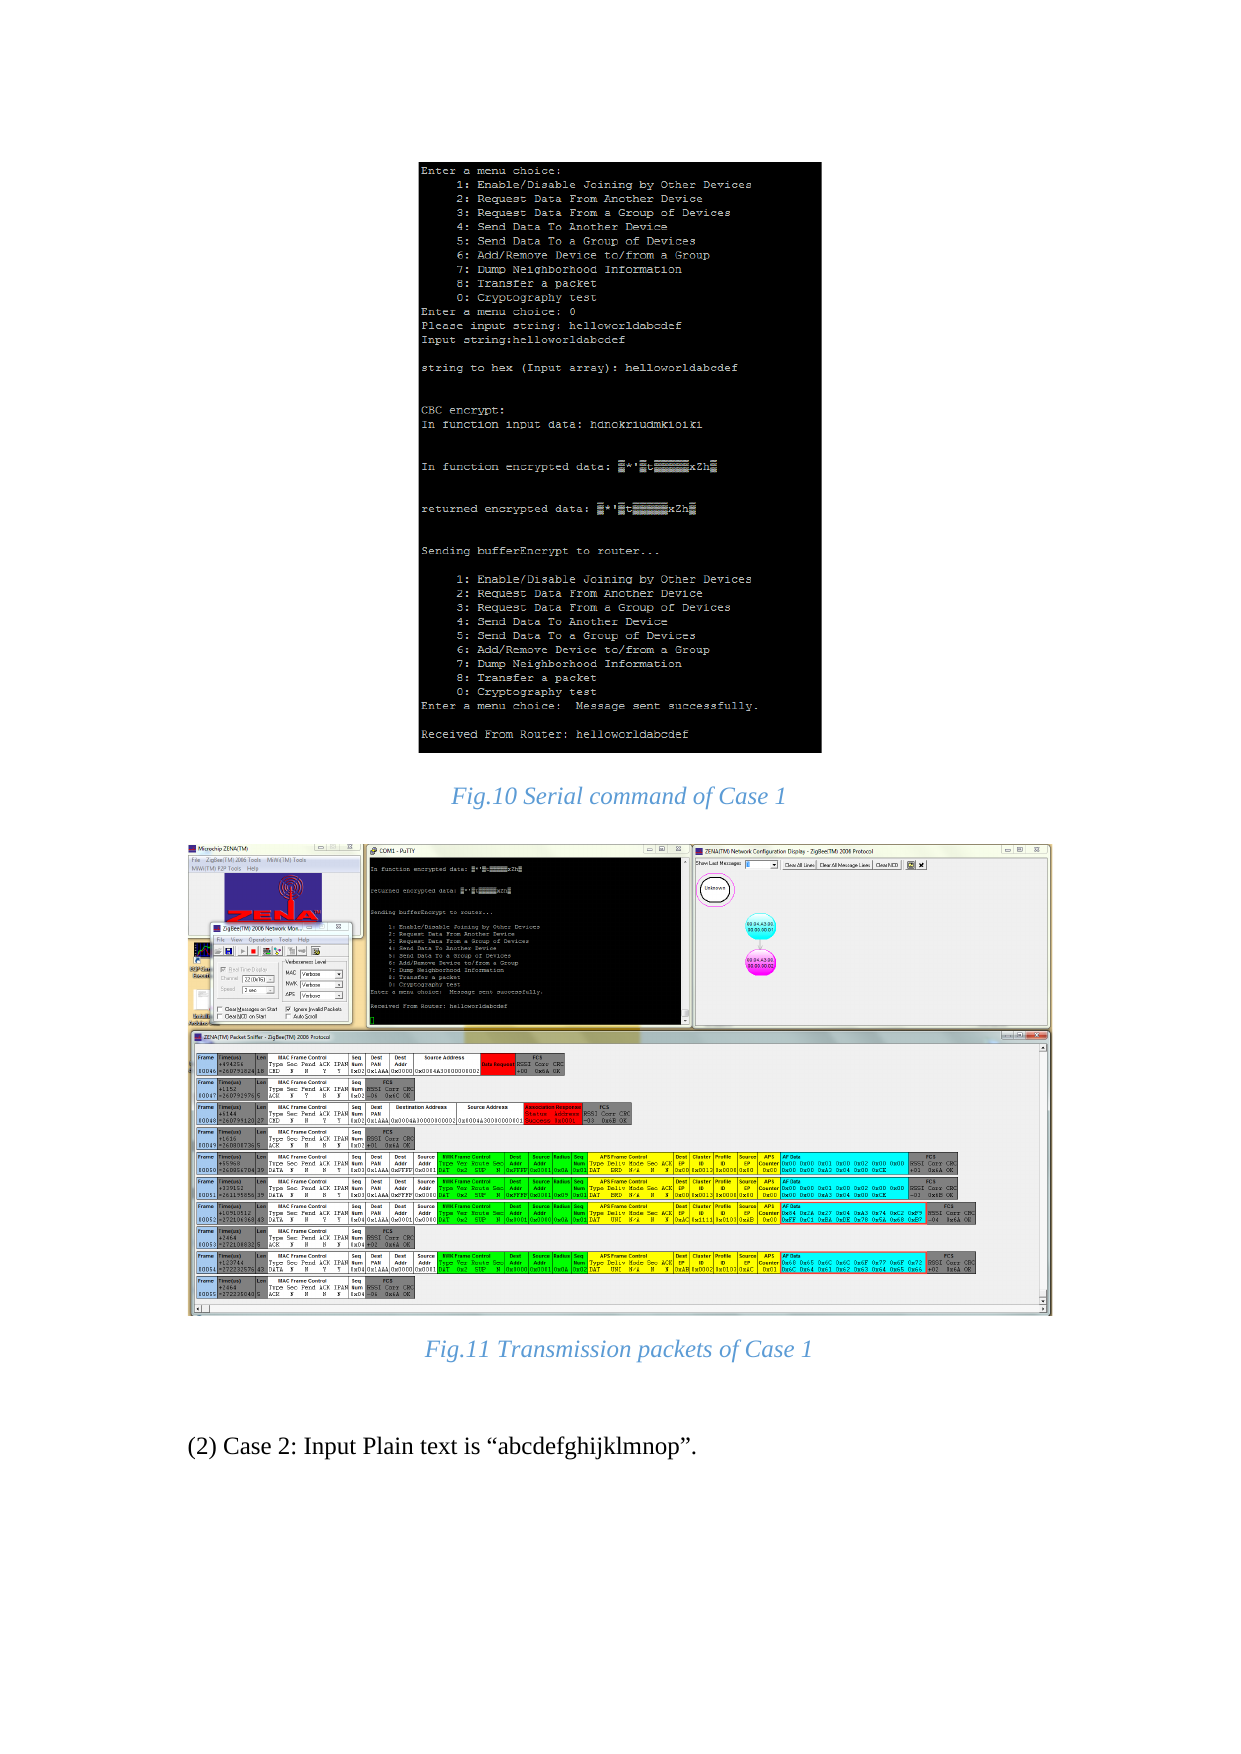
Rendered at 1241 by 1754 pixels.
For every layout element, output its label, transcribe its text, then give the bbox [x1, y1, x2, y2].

picture [418, 162, 822, 753]
text Fig.11 Transmission packets of Case 1 [187, 1332, 1053, 1364]
picture [187, 844, 1053, 1316]
text (2) Case 2: Input Plain text is “abcdefghijklmnop”. [187, 1429, 1053, 1462]
text Fig.10 Serial command of Case 1 [187, 779, 1053, 812]
